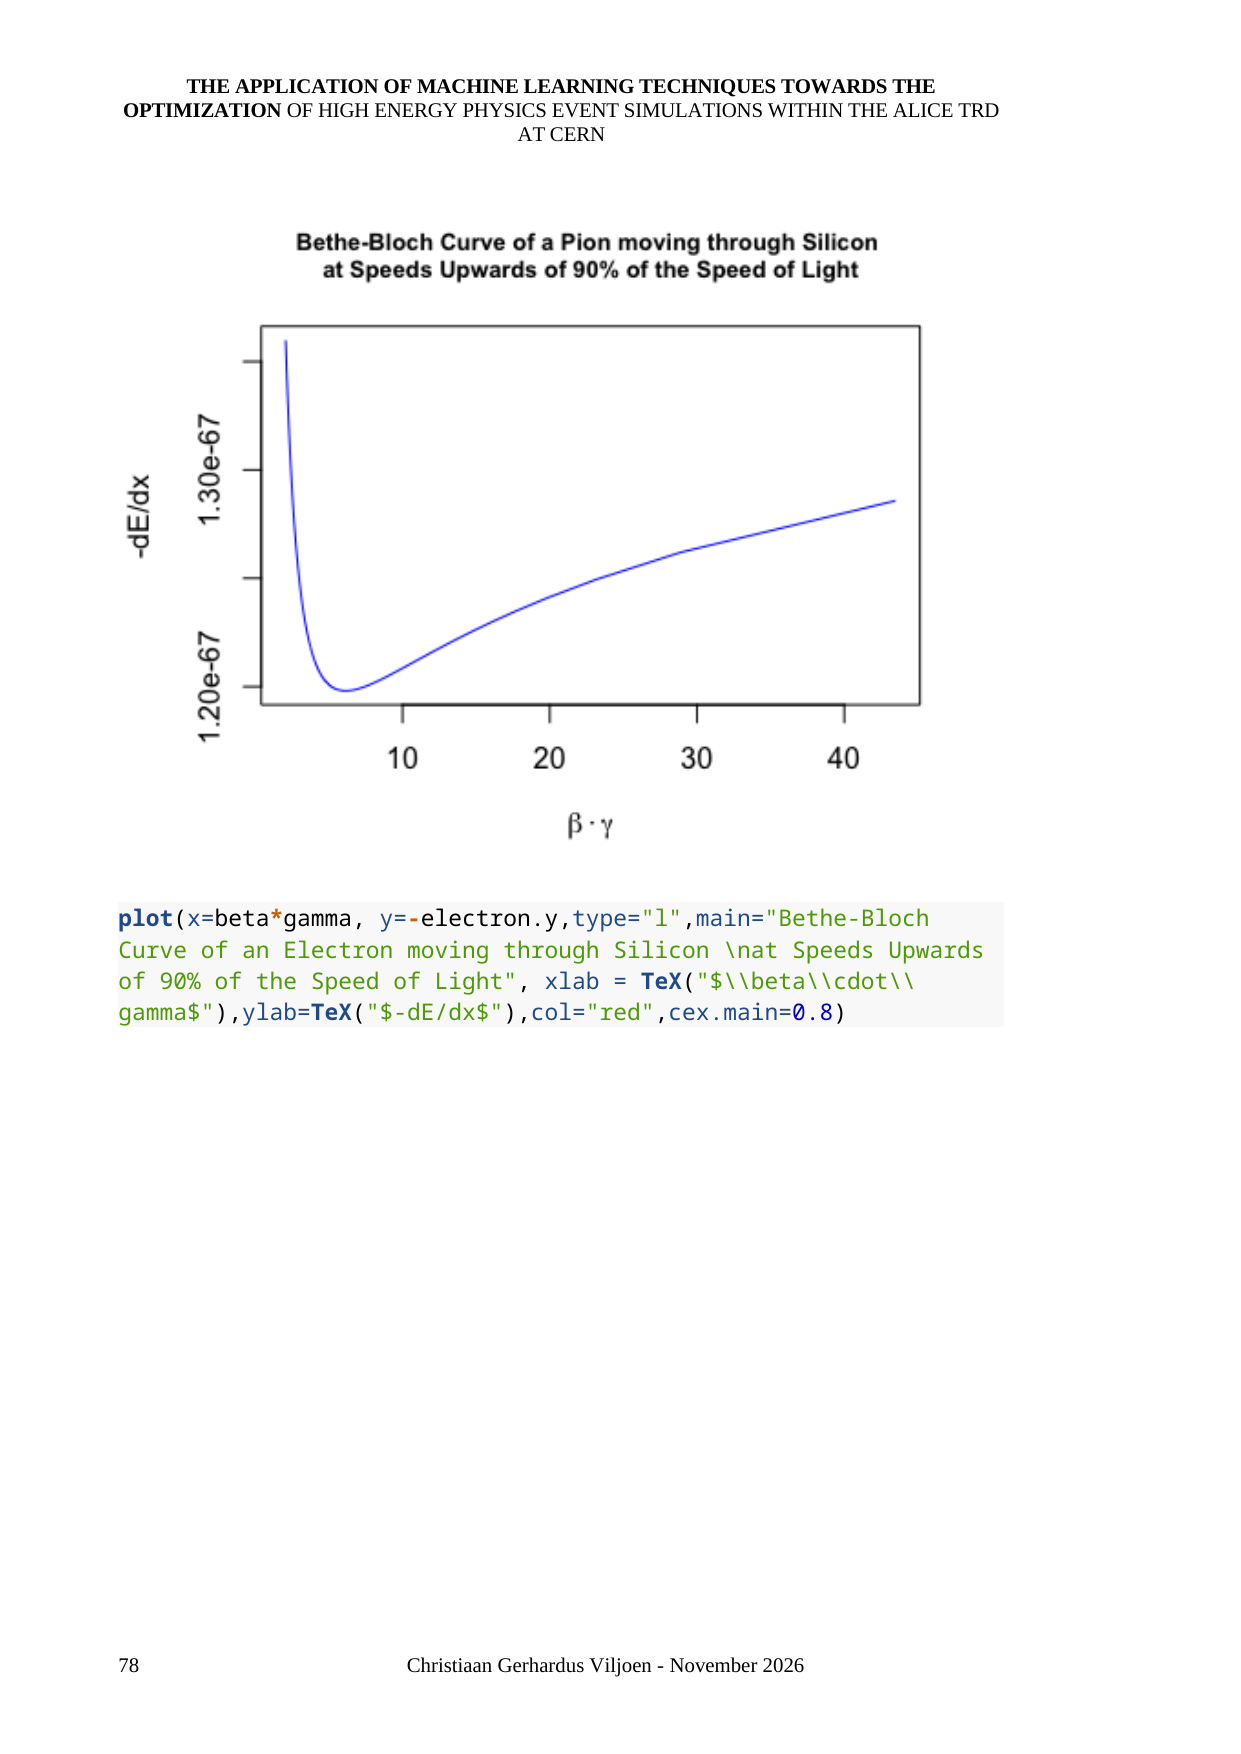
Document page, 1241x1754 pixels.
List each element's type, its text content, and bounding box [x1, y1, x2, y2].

picture [118, 183, 994, 884]
text plot(x=beta*gamma, y=-electron.y,type="l",main="Bethe-Bloch Curve of an Electron moving through Silicon \nat Speeds Upwards of 90% of the Speed of Light", xlab = TeX("$\\beta\\cdot\\gamma$"),ylab=TeX("$-dE/dx$"),col="red",cex.main=0.8) [118, 902, 1004, 1027]
